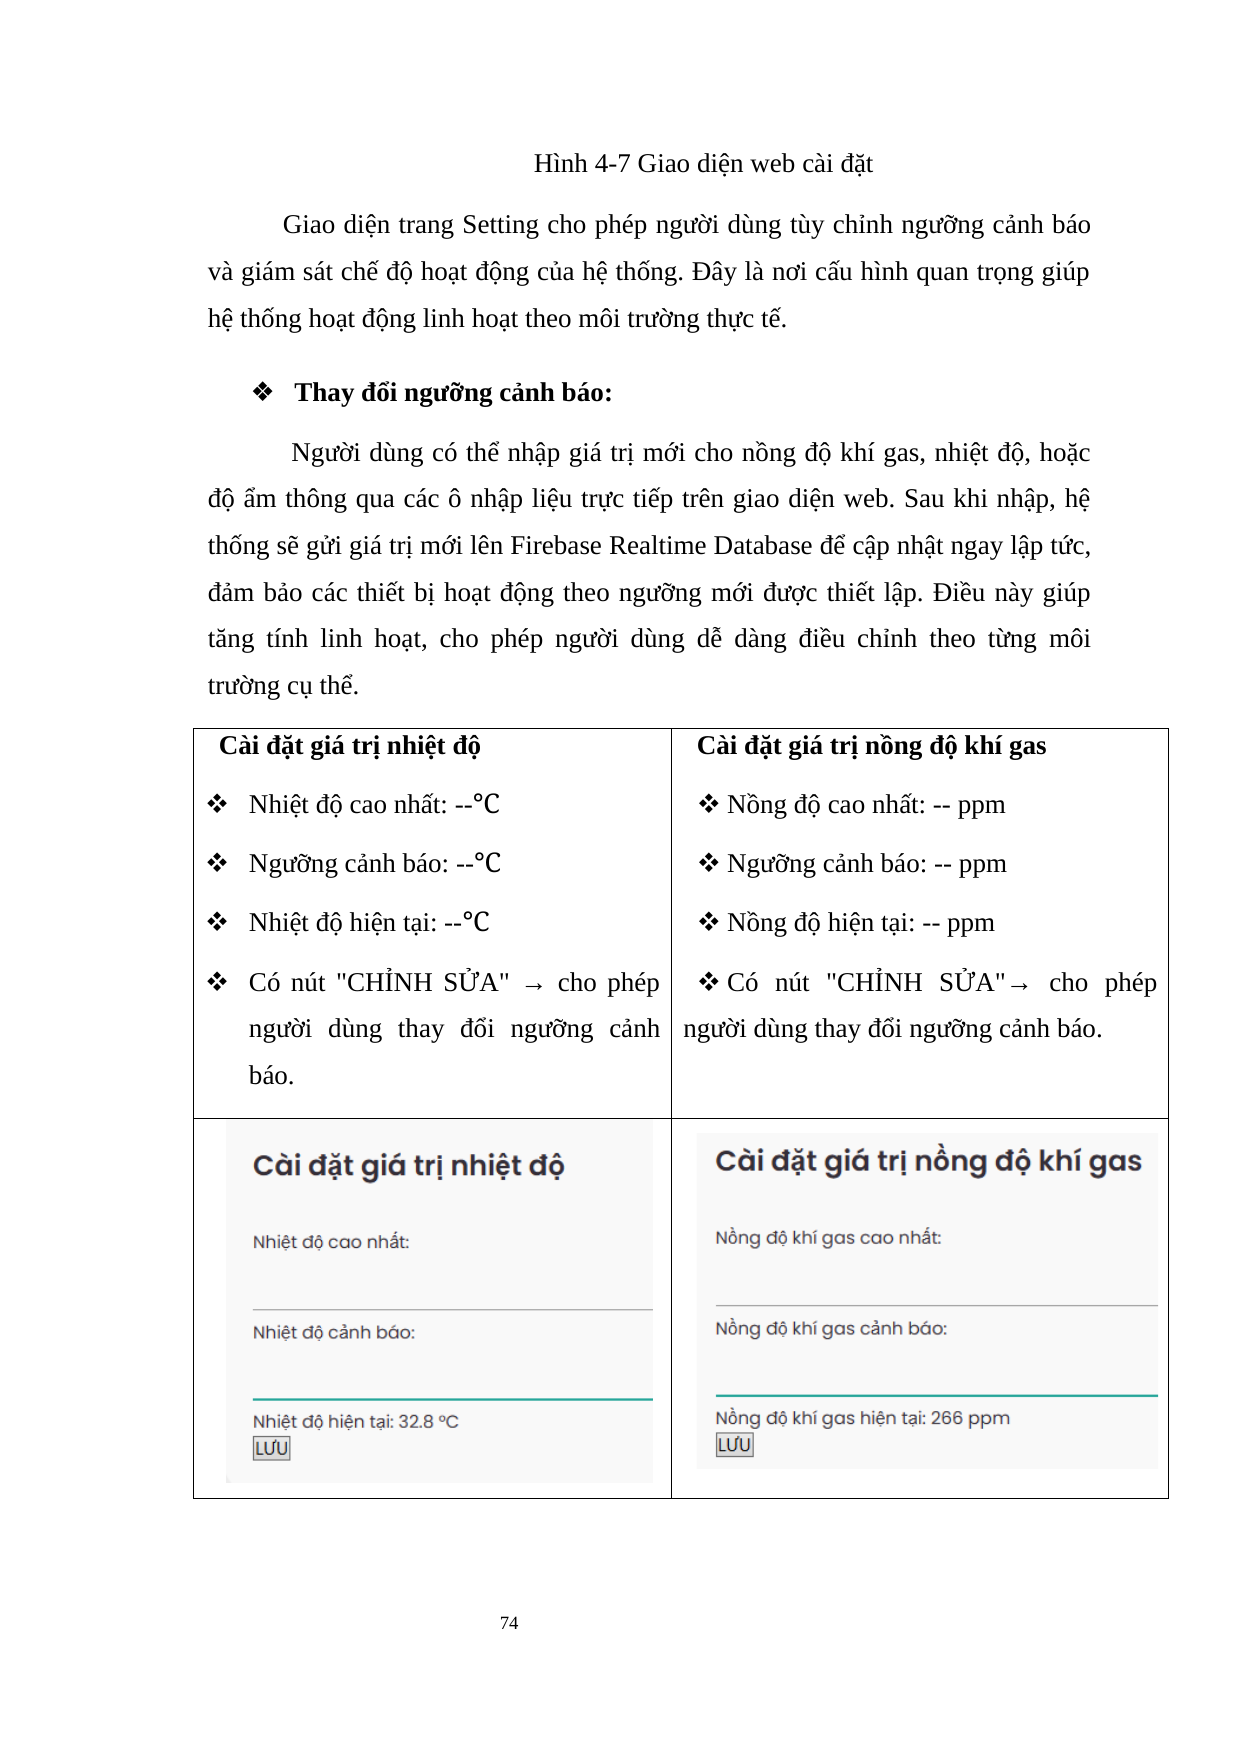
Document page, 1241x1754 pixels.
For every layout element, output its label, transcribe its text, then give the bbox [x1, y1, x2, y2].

table_header Cài đặt giá trị nồng độ khí gas Nồng độ cao nhất: -- ppm Ngưỡng cảnh báo: -- ppm Nồng độ hiện tại: -- ppm Có nút "CHỈNH SỬA"→ cho phép người dùng thay đổi ngưỡng cảnh báo. [672, 729, 1168, 1118]
text Người dùng có thể nhập giá trị mới cho nồng độ khí gas, nhiệt độ, hoặc độ ẩm thông qua các ô nhập liệu trực tiếp trên giao diện web. Sau khi nhập, hệ thống sẽ gửi giá trị mới lên Firebase Realtime Database để cập nhật ngay lập tức, đảm bảo các thiết bị hoạt động theo ngưỡng mới được thiết lập. Điều này giúp tăng tính linh hoạt, cho phép người dùng dễ dàng điều chỉnh theo từng môi trường cụ thể. [208, 436, 1092, 700]
text Giao diện trang Setting cho phép người dùng tùy chỉnh ngưỡng cảnh báo và giám sát chế độ hoạt động của hệ thống. Đây là nơi cấu hình quan trọng giúp hệ thống hoạt động linh hoạt theo môi trường thực tế. [208, 209, 1092, 333]
subtitle Hình 4-7 Giao diện web cài đặt [314, 148, 1092, 179]
picture [696, 1133, 1159, 1469]
picture [226, 1119, 653, 1483]
list Thay đổi ngưỡng cảnh báo: [250, 361, 1092, 416]
table_cell [194, 1119, 671, 1498]
table_header Cài đặt giá trị nhiệt độ Nhiệt độ cao nhất: --℃ Ngưỡng cảnh báo: --℃ Nhiệt độ hiện tại: --℃ Có nút "CHỈNH SỬA" → cho phép người dùng thay đổi ngưỡng cảnh báo. [194, 729, 671, 1118]
table_cell [672, 1119, 1168, 1498]
